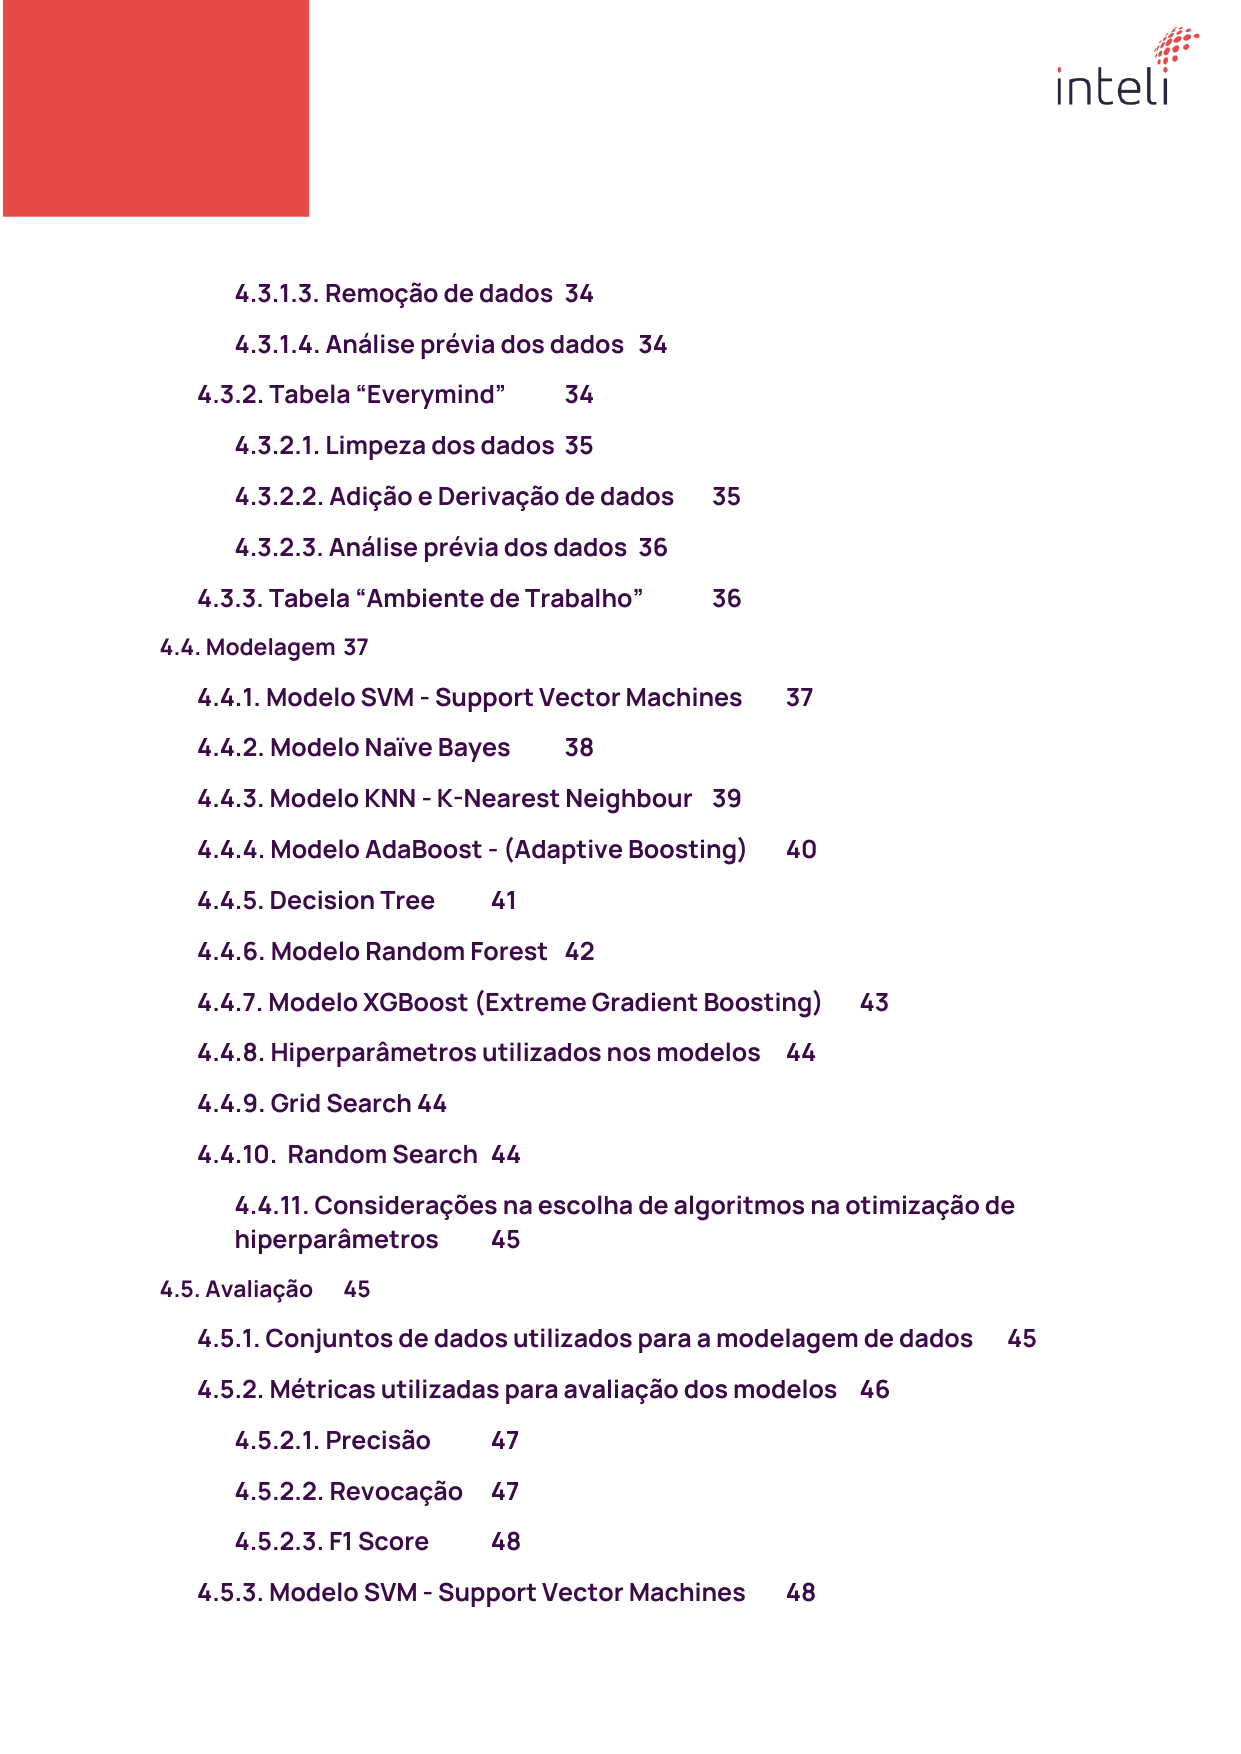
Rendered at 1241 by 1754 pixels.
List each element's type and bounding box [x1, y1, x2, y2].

picture [1057, 27, 1200, 105]
picture [3, 0, 310, 217]
